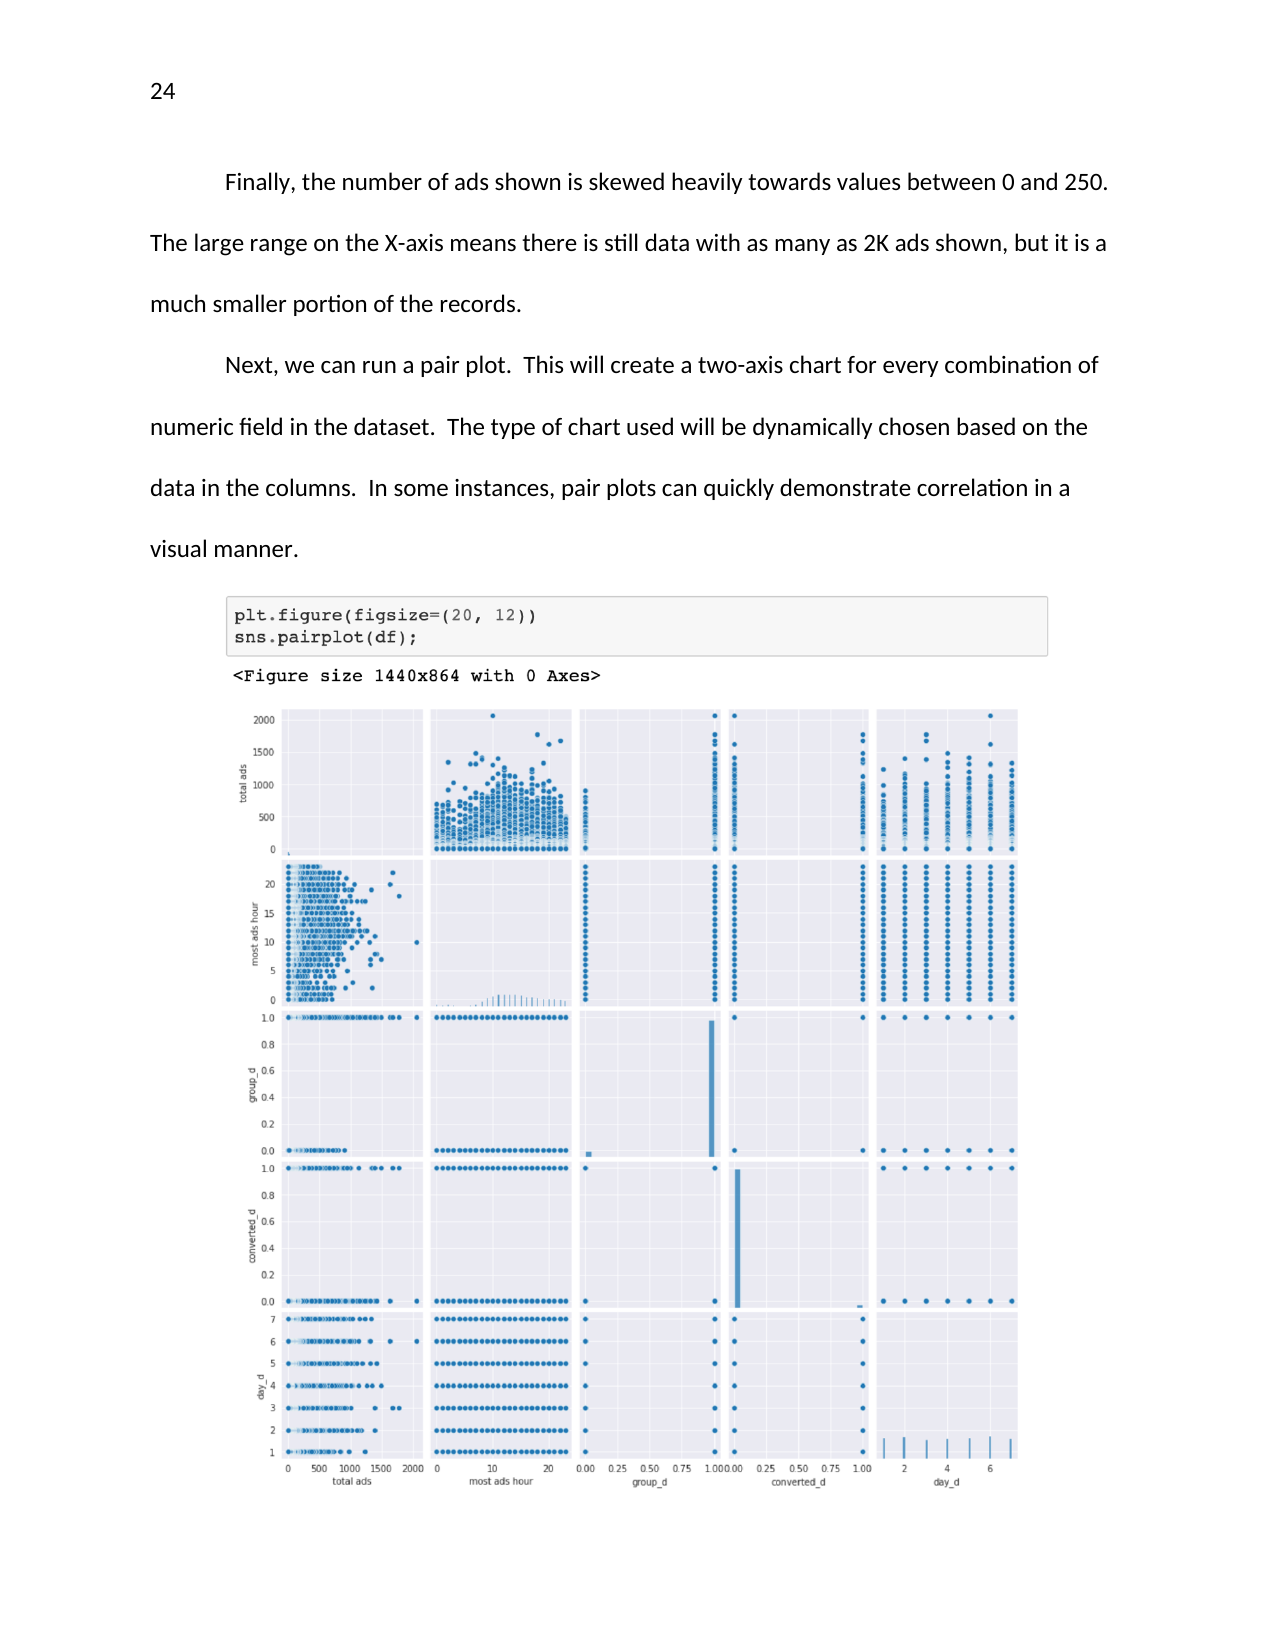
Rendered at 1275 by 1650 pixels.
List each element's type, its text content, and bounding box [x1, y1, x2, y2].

text Finally, the number of ads shown is skewed heavily towards values between 0 and 250. The large range on the X-axis means there is still data with as many as 2K ads shown, but it is a much smaller portion of the records. [150, 167, 1125, 319]
picture [223, 593, 1052, 1497]
text Next, we can run a pair plot. This will create a two-axis chart for every combination of numeric field in the dataset. The type of chart used will be dynamically chosen based on the data in the columns. In some instances, pair plots can quickly demonstrate correlation in a visual manner. [150, 350, 1125, 563]
